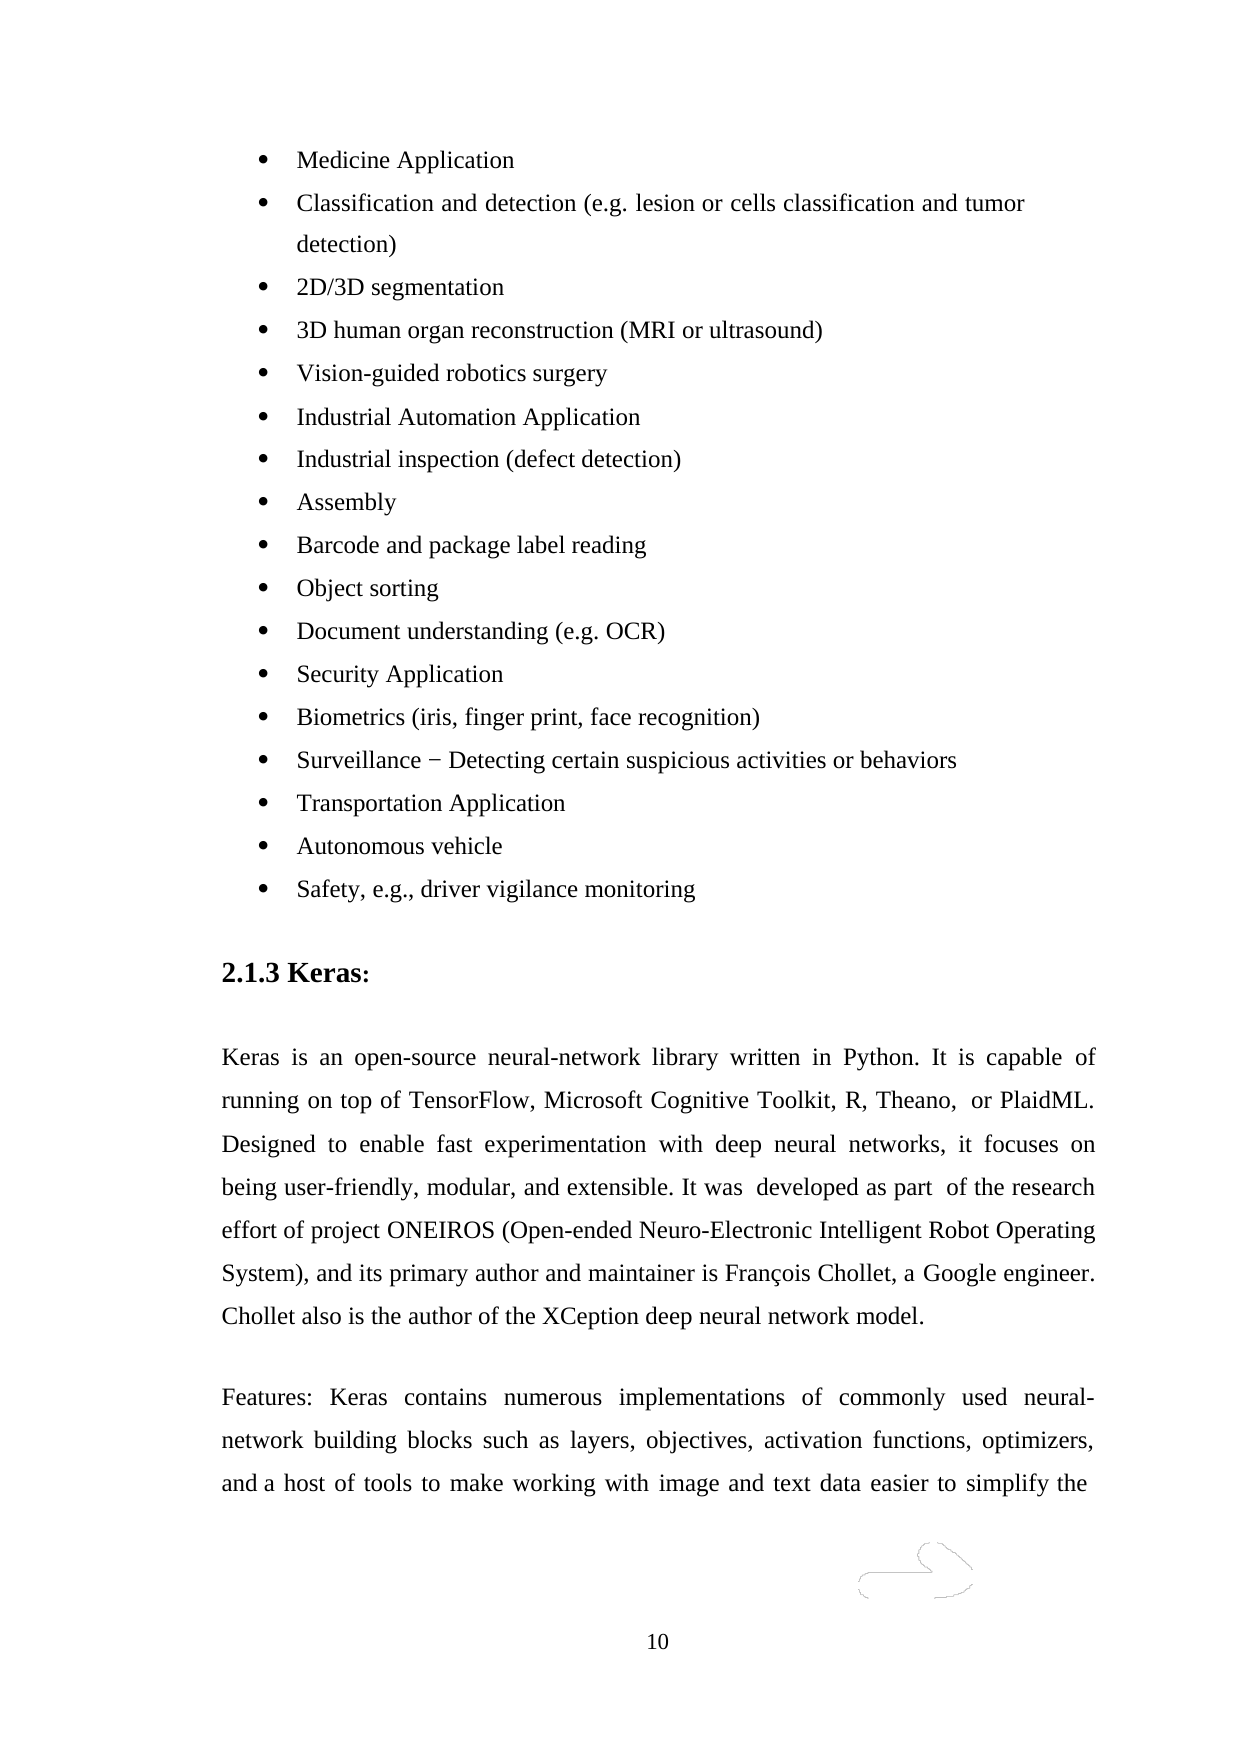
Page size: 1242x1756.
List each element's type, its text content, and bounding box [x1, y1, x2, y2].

list Object sorting [259, 573, 1185, 602]
picture [858, 1542, 973, 1599]
list Medicine Application [259, 145, 1185, 173]
list Safety, e.g., driver vigilance monitoring [259, 874, 1185, 903]
list Vision-guided robotics surgery [259, 358, 1185, 387]
list Industrial Automation Application [259, 402, 1185, 430]
subtitle 2.1.3 Keras: [221, 955, 1185, 988]
list Security Application [259, 659, 1185, 688]
list Transportation Application [259, 788, 1185, 817]
list Biometrics (iris, finger print, face recognition) [259, 702, 1185, 731]
list 2D/3D segmentation [259, 272, 1185, 301]
list Surveillance − Detecting certain suspicious activities or behaviors [259, 745, 1185, 773]
text Keras is an open-source neural-network library written in Python. It is capable of running on top of TensorFlow, Microsoft Cognitive Toolkit, R, Theano, or PlaidML. Designed to enable fast experimentation with deep neural networks, it focuses on being user-friendly, modular, and extensible. It was developed as part of the research effort of project ONEIROS (Open-ended Neuro-Electronic Intelligent Robot Operating System), and its primary author and maintainer is François Chollet, a Google engineer. Chollet also is the author of the XCeption deep neural network model. [221, 1042, 1096, 1330]
list 3D human organ reconstruction (MRI or ultrasound) [259, 315, 1185, 344]
list Assembly [259, 487, 1185, 516]
list Classification and detection (e.g. lesion or cells classification and tumor detection) [259, 188, 1083, 258]
list Barcode and package label reading [259, 530, 1185, 559]
text Features: Keras contains numerous implementations of commonly used neural- network building blocks such as layers, objectives, activation functions, optimizers, and a host of tools to make working with image and text data easier to simplify the [221, 1382, 1095, 1497]
list Autonomous vehicle [259, 831, 1185, 859]
list Industrial inspection (defect detection) [259, 444, 1185, 473]
list Document understanding (e.g. OCR) [259, 616, 1185, 645]
